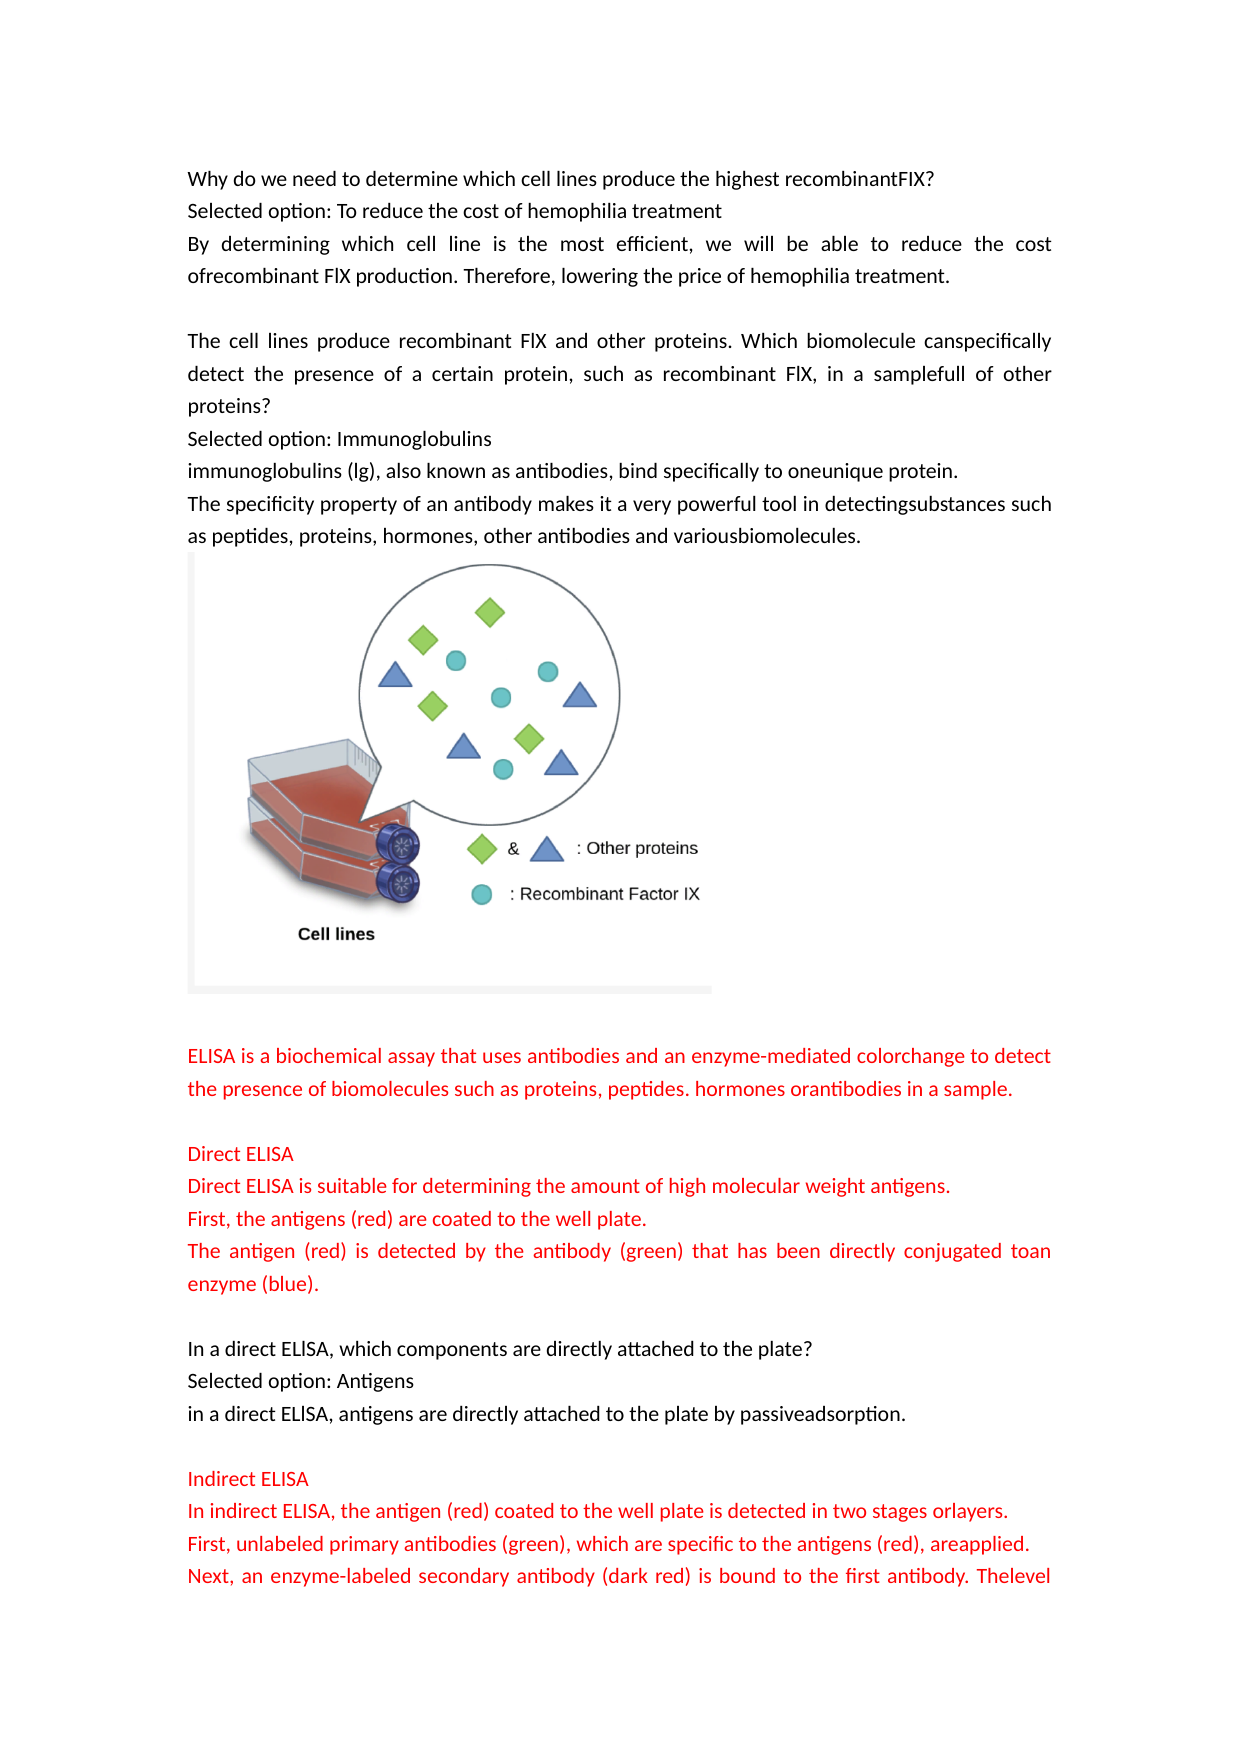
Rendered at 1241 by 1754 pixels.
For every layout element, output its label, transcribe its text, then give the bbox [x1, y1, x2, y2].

text Why do we need to determine which cell lines produce the highest recombinantFIX? [187, 162, 1053, 194]
text In a direct ELlSA, which components are directly attached to the plate? [187, 1332, 1053, 1364]
text In indirect ELISA, the antigen (red) coated to the well plate is detected in two stages orlayers. [187, 1494, 1053, 1527]
text Selected option: Immunoglobulins [187, 422, 1053, 454]
text The cell lines produce recombinant FlX and other proteins. Which biomolecule canspecifically detect the presence of a certain protein, such as recombinant FlX, in a samplefull of other proteins? [187, 324, 1053, 422]
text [187, 1559, 1053, 1592]
text Direct ELISA [187, 1137, 1053, 1169]
text The specificity property of an antibody makes it a very powerful tool in detectingsubstances such as peptides, proteins, hormones, other antibodies and variousbiomolecules. [187, 487, 1053, 552]
text First, the antigens (red) are coated to the well plate. [187, 1202, 1053, 1234]
text The antigen (red) is detected by the antibody (green) that has been directly conjugated toan enzyme (blue). [187, 1234, 1053, 1299]
text immunoglobulins (lg), also known as antibodies, bind specifically to oneunique protein. [187, 454, 1053, 487]
text By determining which cell line is the most efficient, we will be able to reduce the cost ofrecombinant FlX production. Therefore, lowering the price of hemophilia treatment. [187, 227, 1053, 292]
text First, unlabeled primary antibodies (green), which are specific to the antigens (red), areapplied. [187, 1527, 1053, 1559]
picture [187, 552, 712, 994]
text Selected option: To reduce the cost of hemophilia treatment [187, 194, 1053, 227]
text ELISA is a biochemical assay that uses antibodies and an enzyme-mediated colorchange to detect the presence of biomolecules such as proteins, peptides. hormones orantibodies in a sample. [187, 1039, 1053, 1104]
text in a direct ELlSA, antigens are directly attached to the plate by passiveadsorption. [187, 1397, 1053, 1429]
text Direct ELISA is suitable for determining the amount of high molecular weight antigens. [187, 1169, 1053, 1202]
text Selected option: Antigens [187, 1364, 1053, 1397]
text Indirect ELISA [187, 1462, 1053, 1494]
